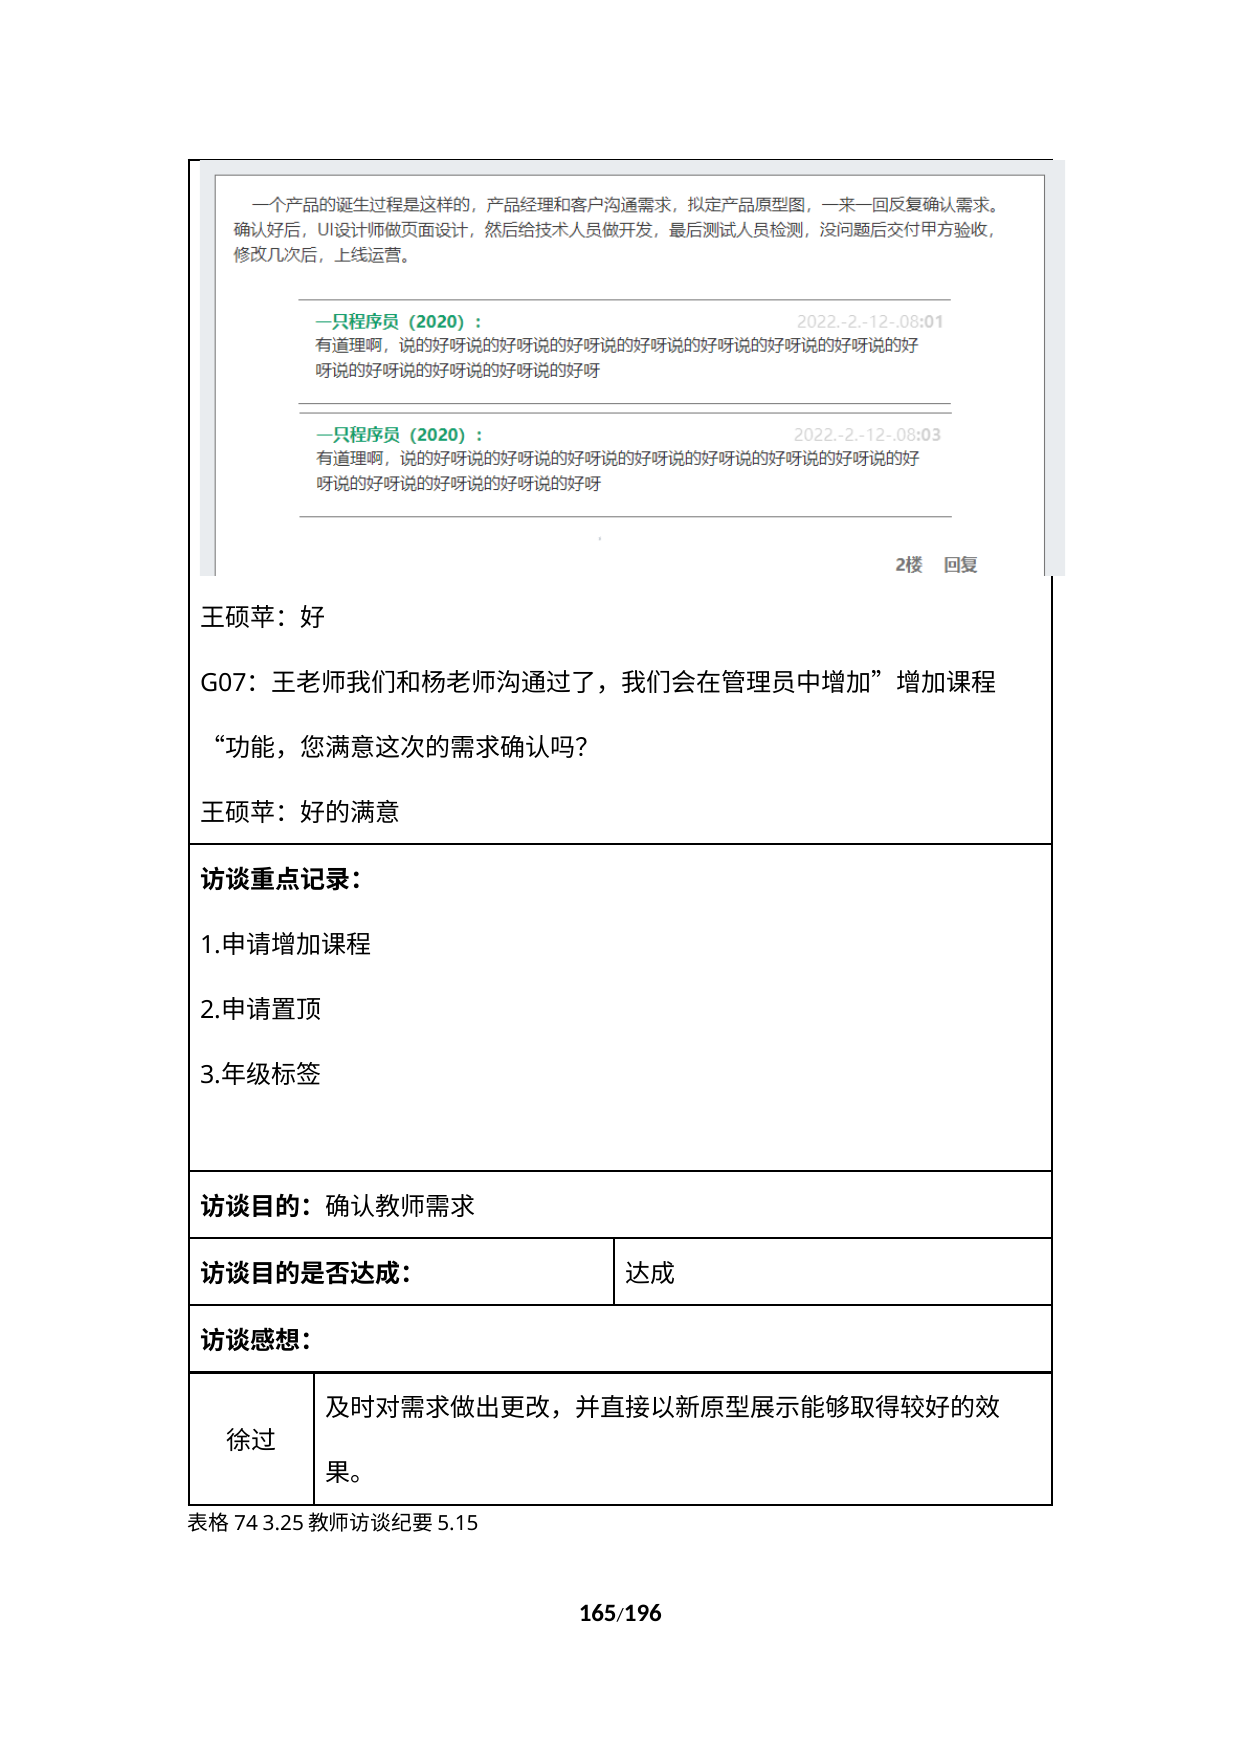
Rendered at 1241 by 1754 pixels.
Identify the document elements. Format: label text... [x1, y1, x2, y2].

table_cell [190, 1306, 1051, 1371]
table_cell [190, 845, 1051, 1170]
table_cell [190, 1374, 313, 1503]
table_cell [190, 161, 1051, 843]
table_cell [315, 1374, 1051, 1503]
text 表格 74 3.25教师访谈纪要5.15 [187, 1506, 1053, 1538]
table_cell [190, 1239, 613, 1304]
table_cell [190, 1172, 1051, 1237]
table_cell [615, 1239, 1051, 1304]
